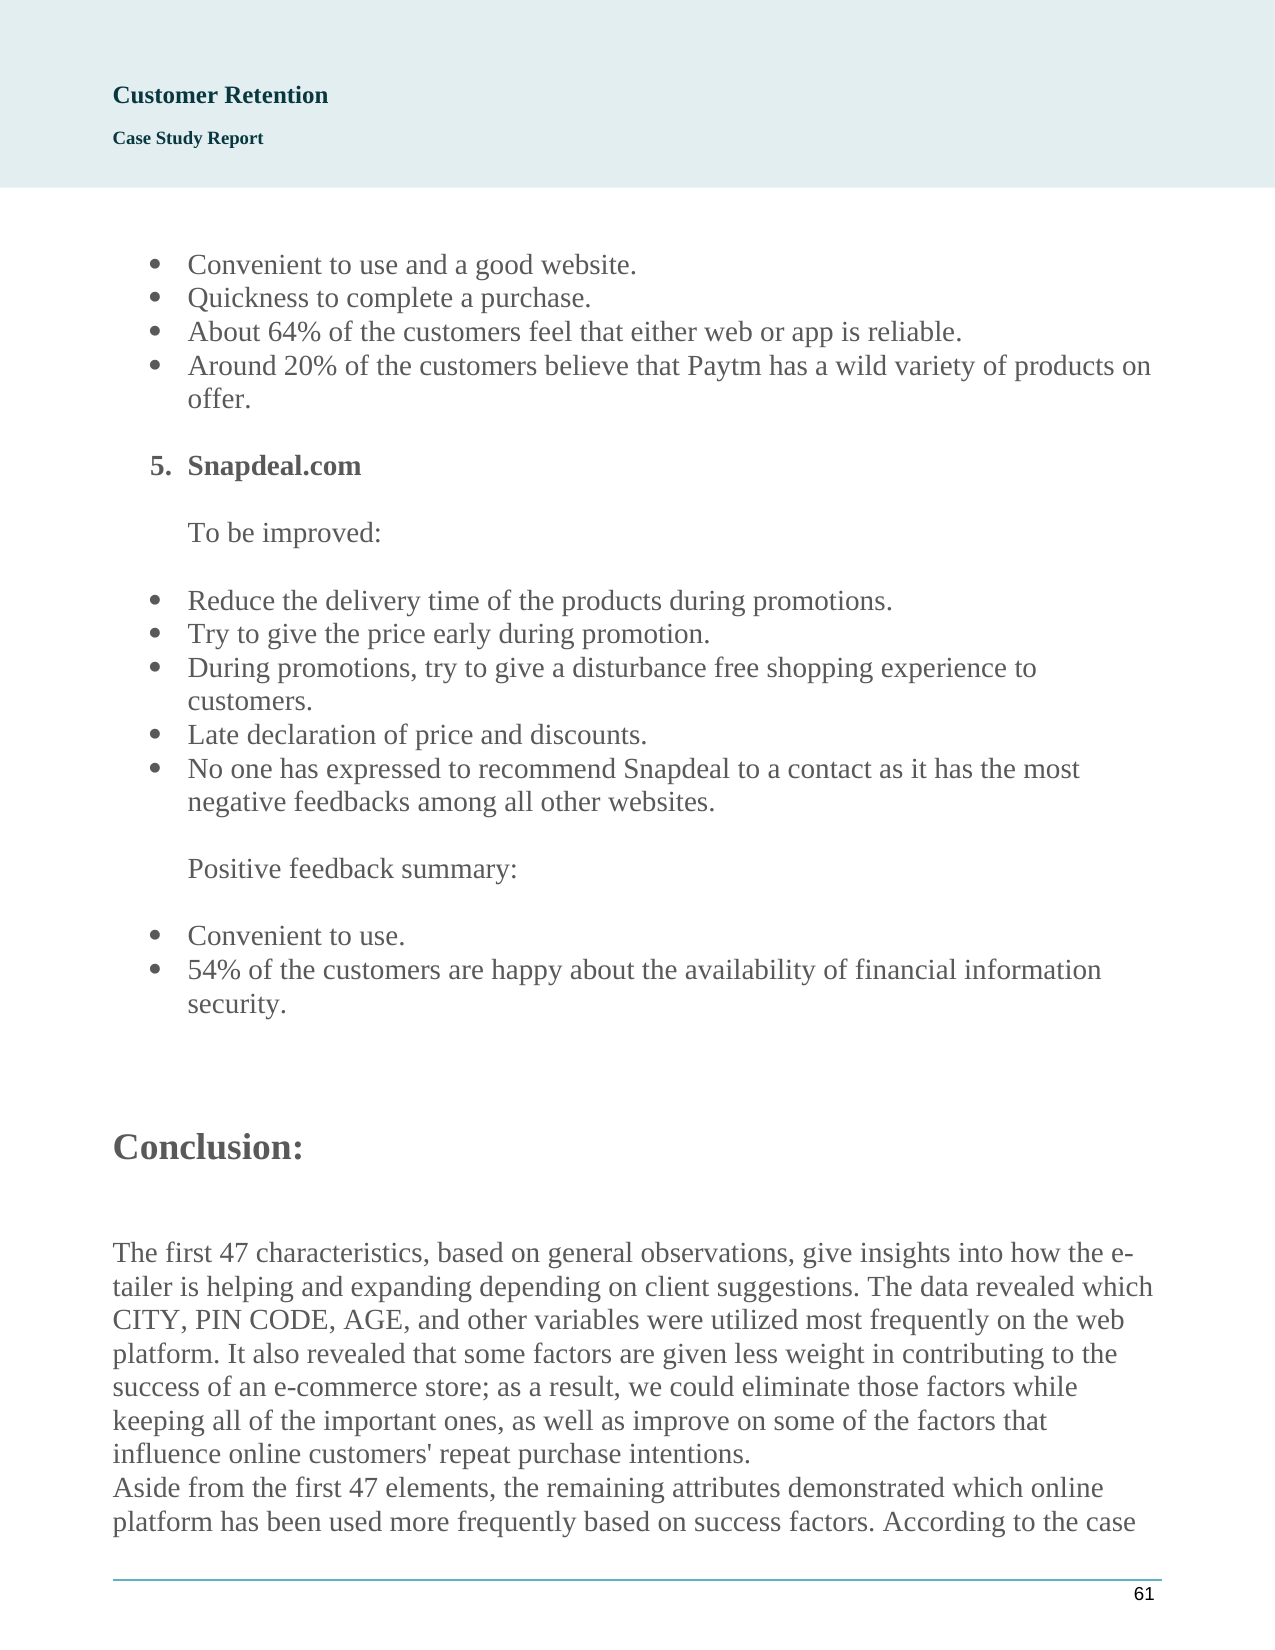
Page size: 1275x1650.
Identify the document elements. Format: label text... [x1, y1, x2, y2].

list About 64% of the customers feel that either web or app is reliable. [150, 314, 1162, 348]
list Convenient to use and a good website. [150, 247, 1162, 280]
text The first 47 characteristics, based on general observations, give insights into how the e-tailer is helping and expanding depending on client suggestions. The data revealed which CITY, PIN CODE, AGE, and other variables were utilized most frequently on the web platform. It also revealed that some factors are given less weight in contributing to the success of an e-commerce store; as a result, we could eliminate those factors while keeping all of the important ones, as well as improve on some of the factors that influence online customers' repeat purchase intentions. [112, 1235, 1162, 1470]
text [112, 1470, 1162, 1537]
text Positive feedback summary: [112, 851, 1162, 885]
text To be improved: [112, 516, 1162, 549]
list During promotions, try to give a disturbance free shopping experience to customers. [150, 650, 1162, 717]
list Try to give the price early during promotion. [150, 616, 1162, 650]
list Snapdeal.com [150, 448, 1162, 482]
list Quickness to complete a purchase. [150, 280, 1162, 314]
list Late declaration of price and discounts. [150, 717, 1162, 751]
list Convenient to use. [150, 918, 1162, 952]
list No one has expressed to recommend Snapdeal to a contact as it has the most negative feedbacks among all other websites. [150, 751, 1162, 818]
list Reduce the delivery time of the products during promotions. [150, 583, 1162, 616]
list Around 20% of the customers believe that Paytm has a wild variety of products on offer. [150, 348, 1162, 415]
list 54% of the customers are happy about the availability of financial information security. [150, 952, 1162, 1019]
subtitle Conclusion: [112, 1124, 1162, 1167]
